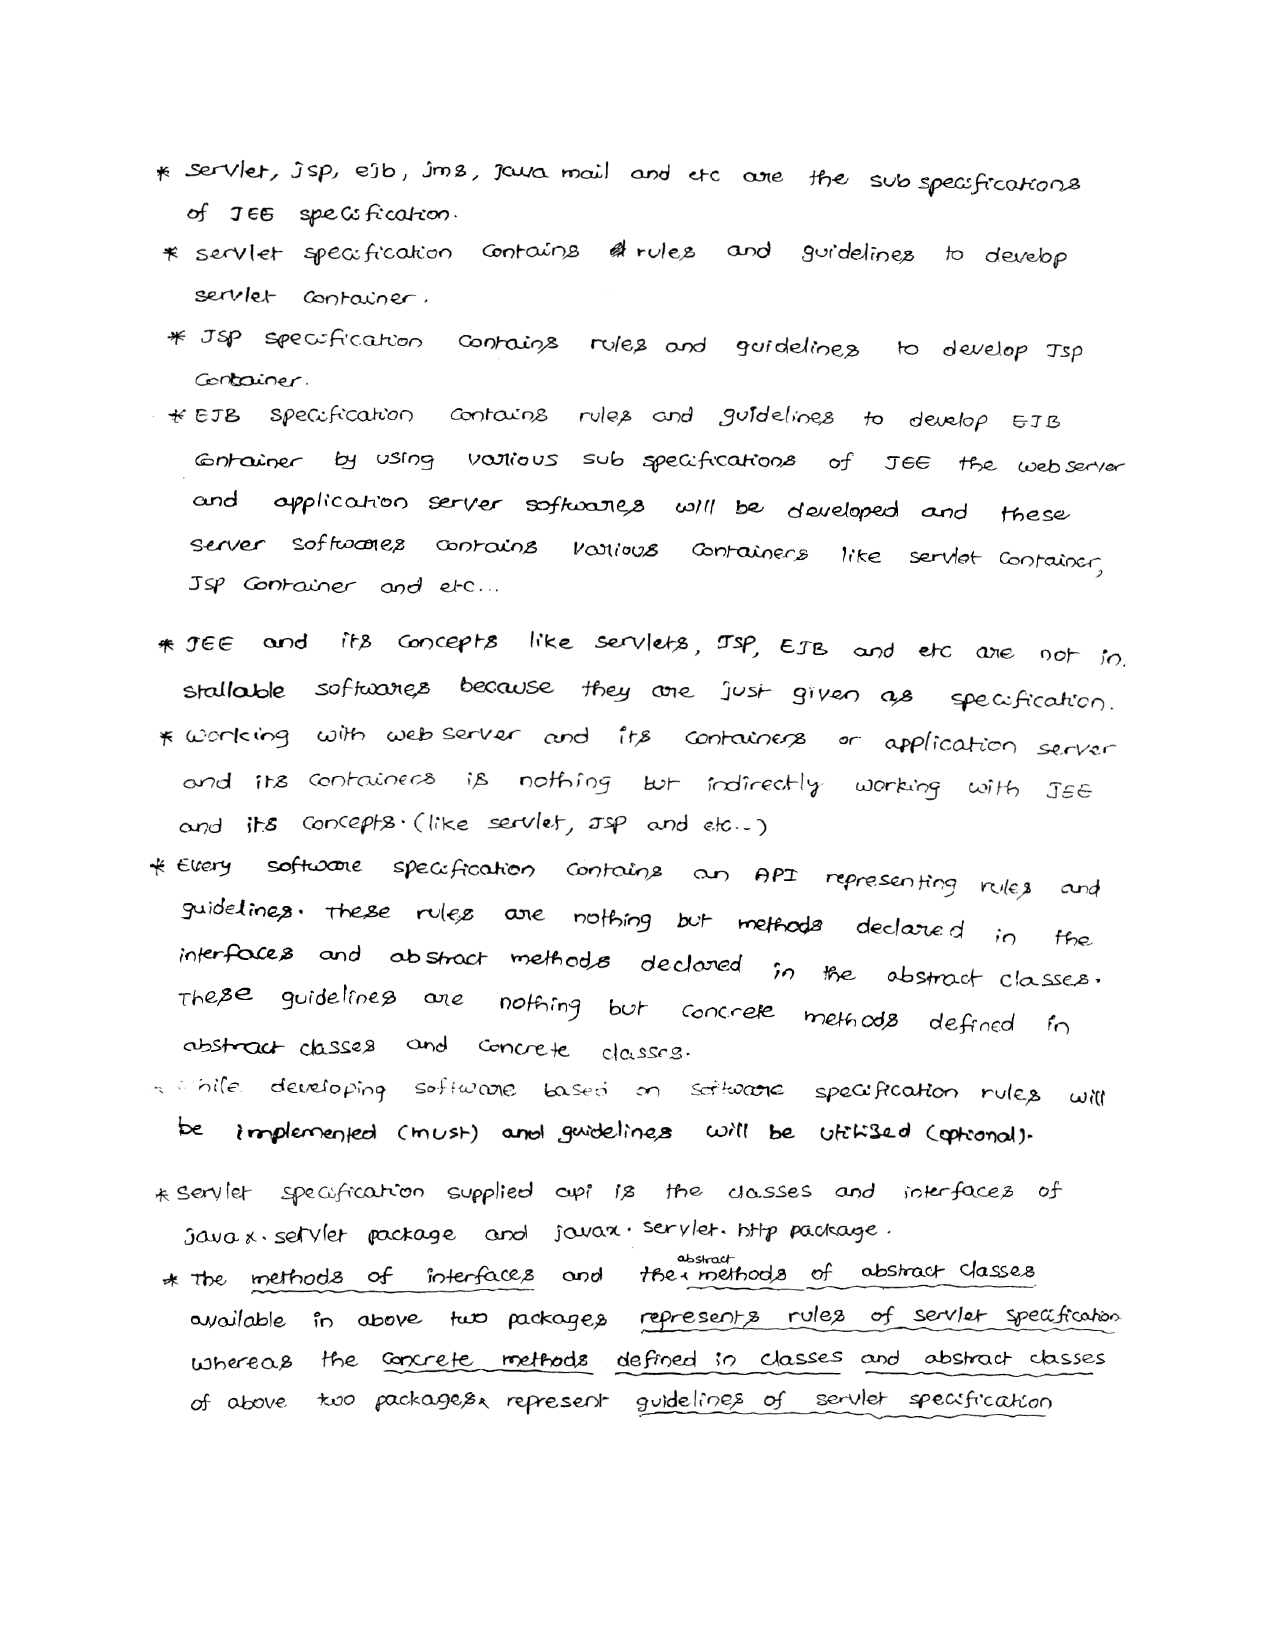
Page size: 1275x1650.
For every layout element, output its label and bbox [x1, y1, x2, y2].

picture [150, 620, 1125, 1158]
picture [150, 1168, 1125, 1427]
picture [150, 150, 1125, 609]
